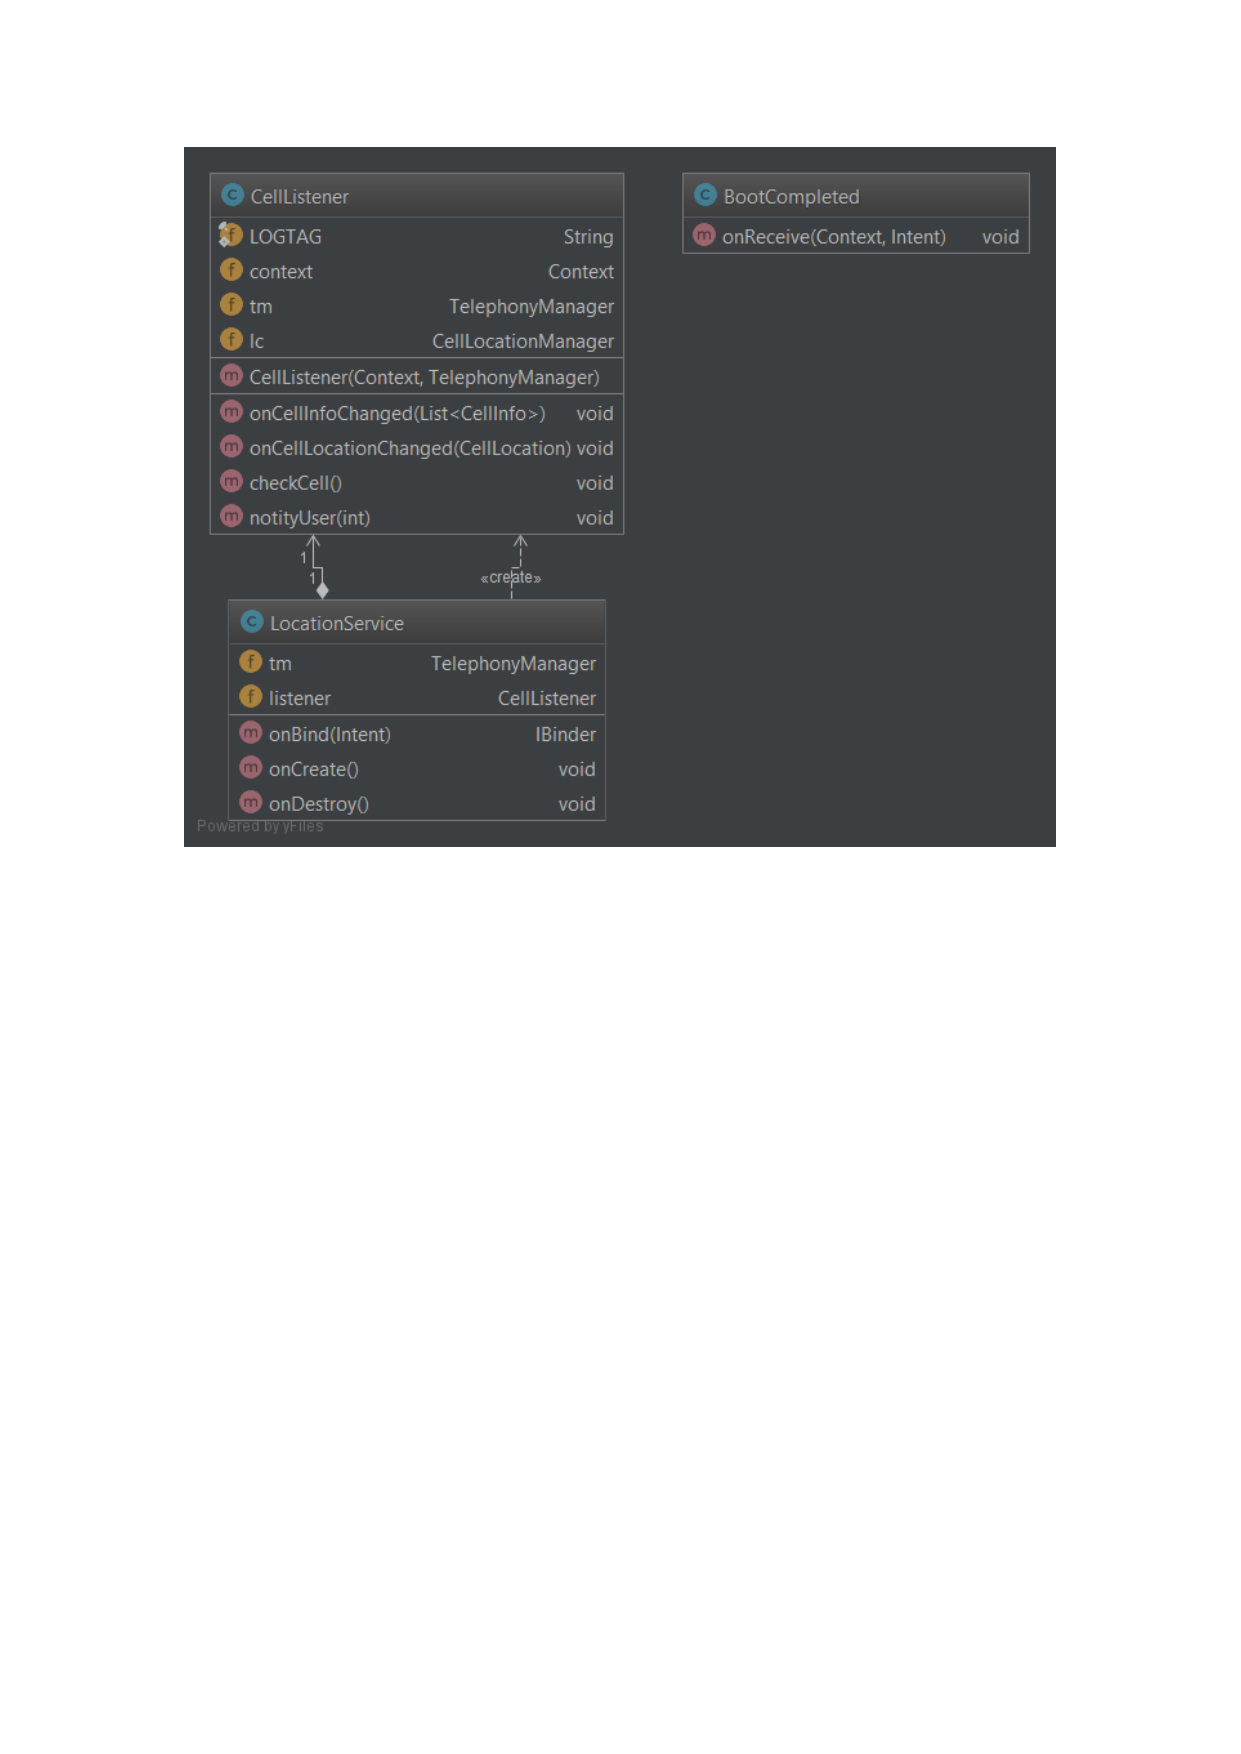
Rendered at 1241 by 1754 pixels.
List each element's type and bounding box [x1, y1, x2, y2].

picture [184, 147, 1056, 847]
